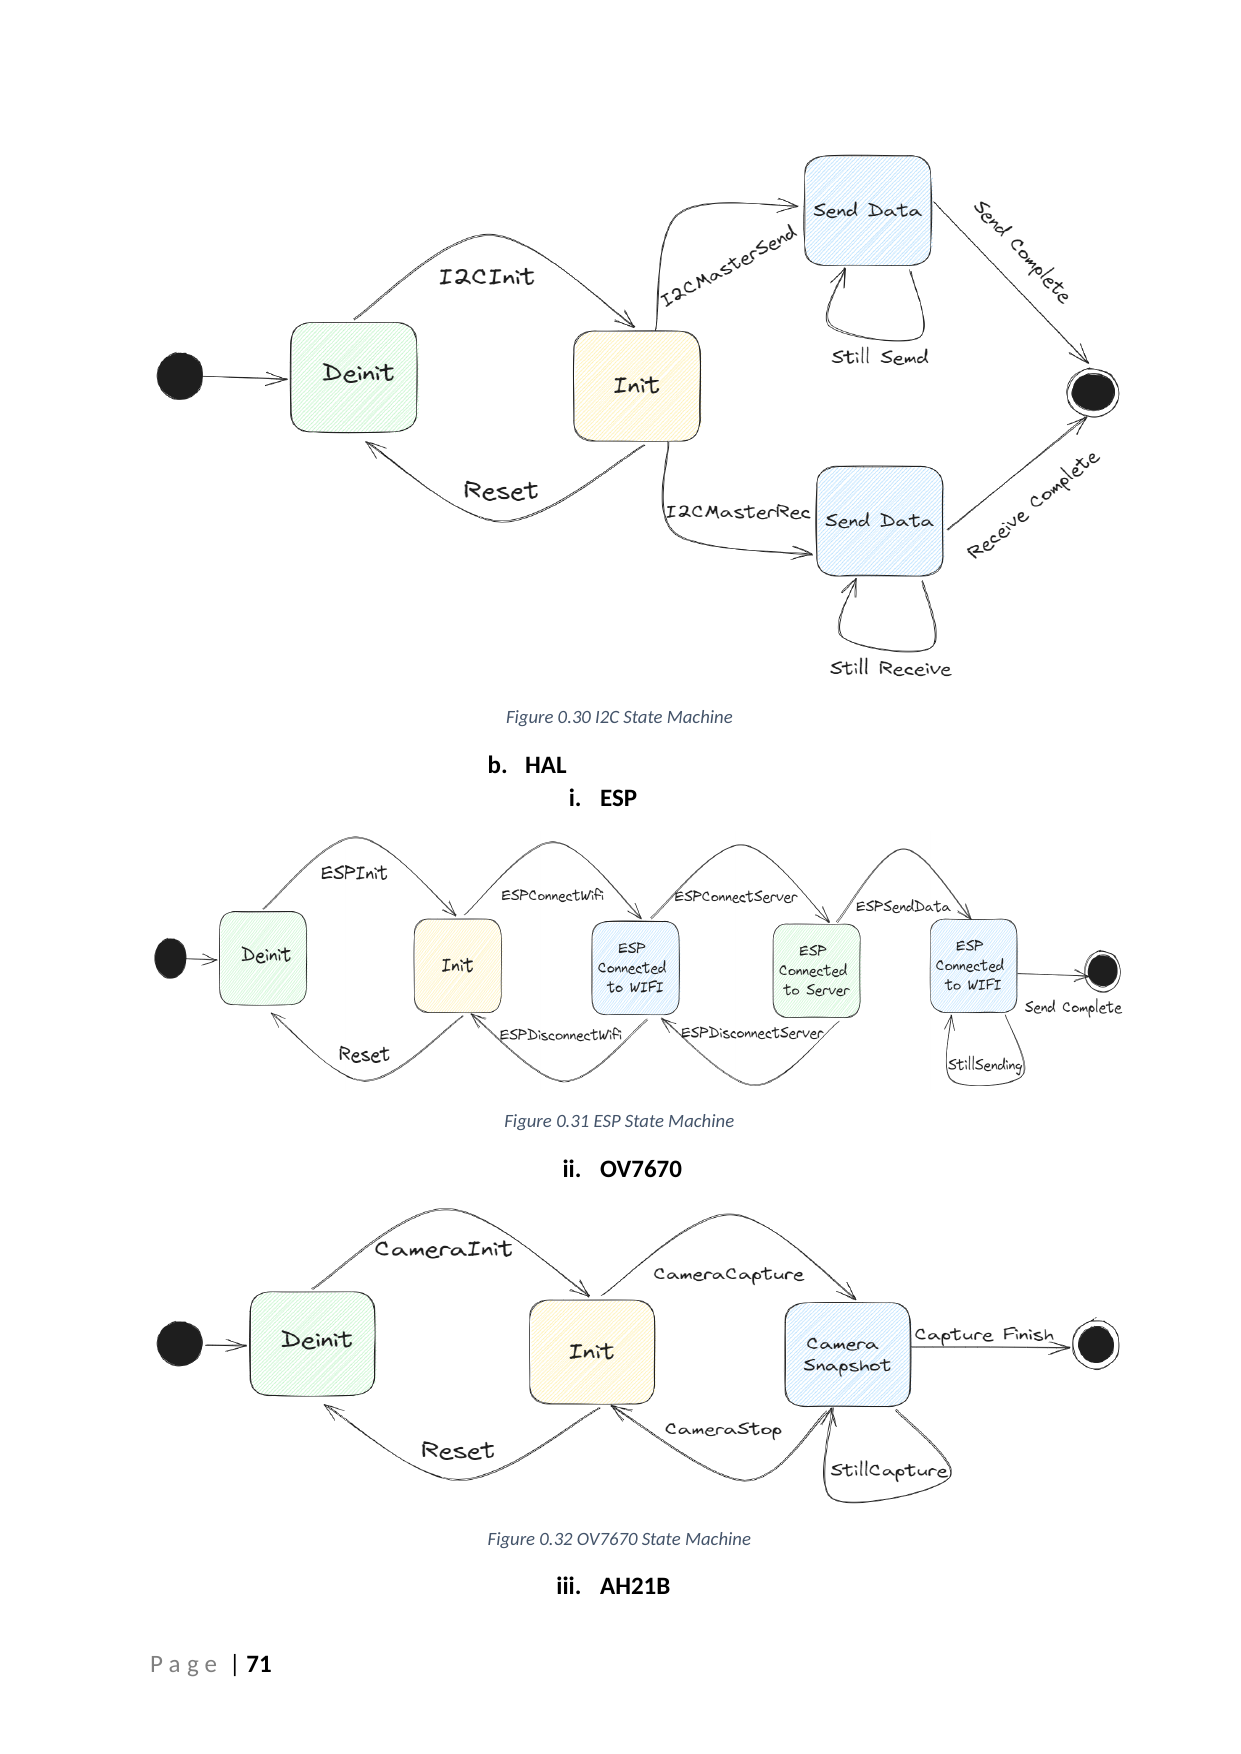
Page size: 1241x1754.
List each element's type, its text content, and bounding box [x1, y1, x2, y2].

picture [150, 1203, 1125, 1508]
list ESP [581, 782, 1090, 812]
picture [150, 150, 1125, 686]
picture [150, 831, 1125, 1091]
list OV7670 [581, 1153, 1090, 1184]
list AH21B [581, 1571, 1090, 1601]
list HAL [487, 749, 1090, 779]
